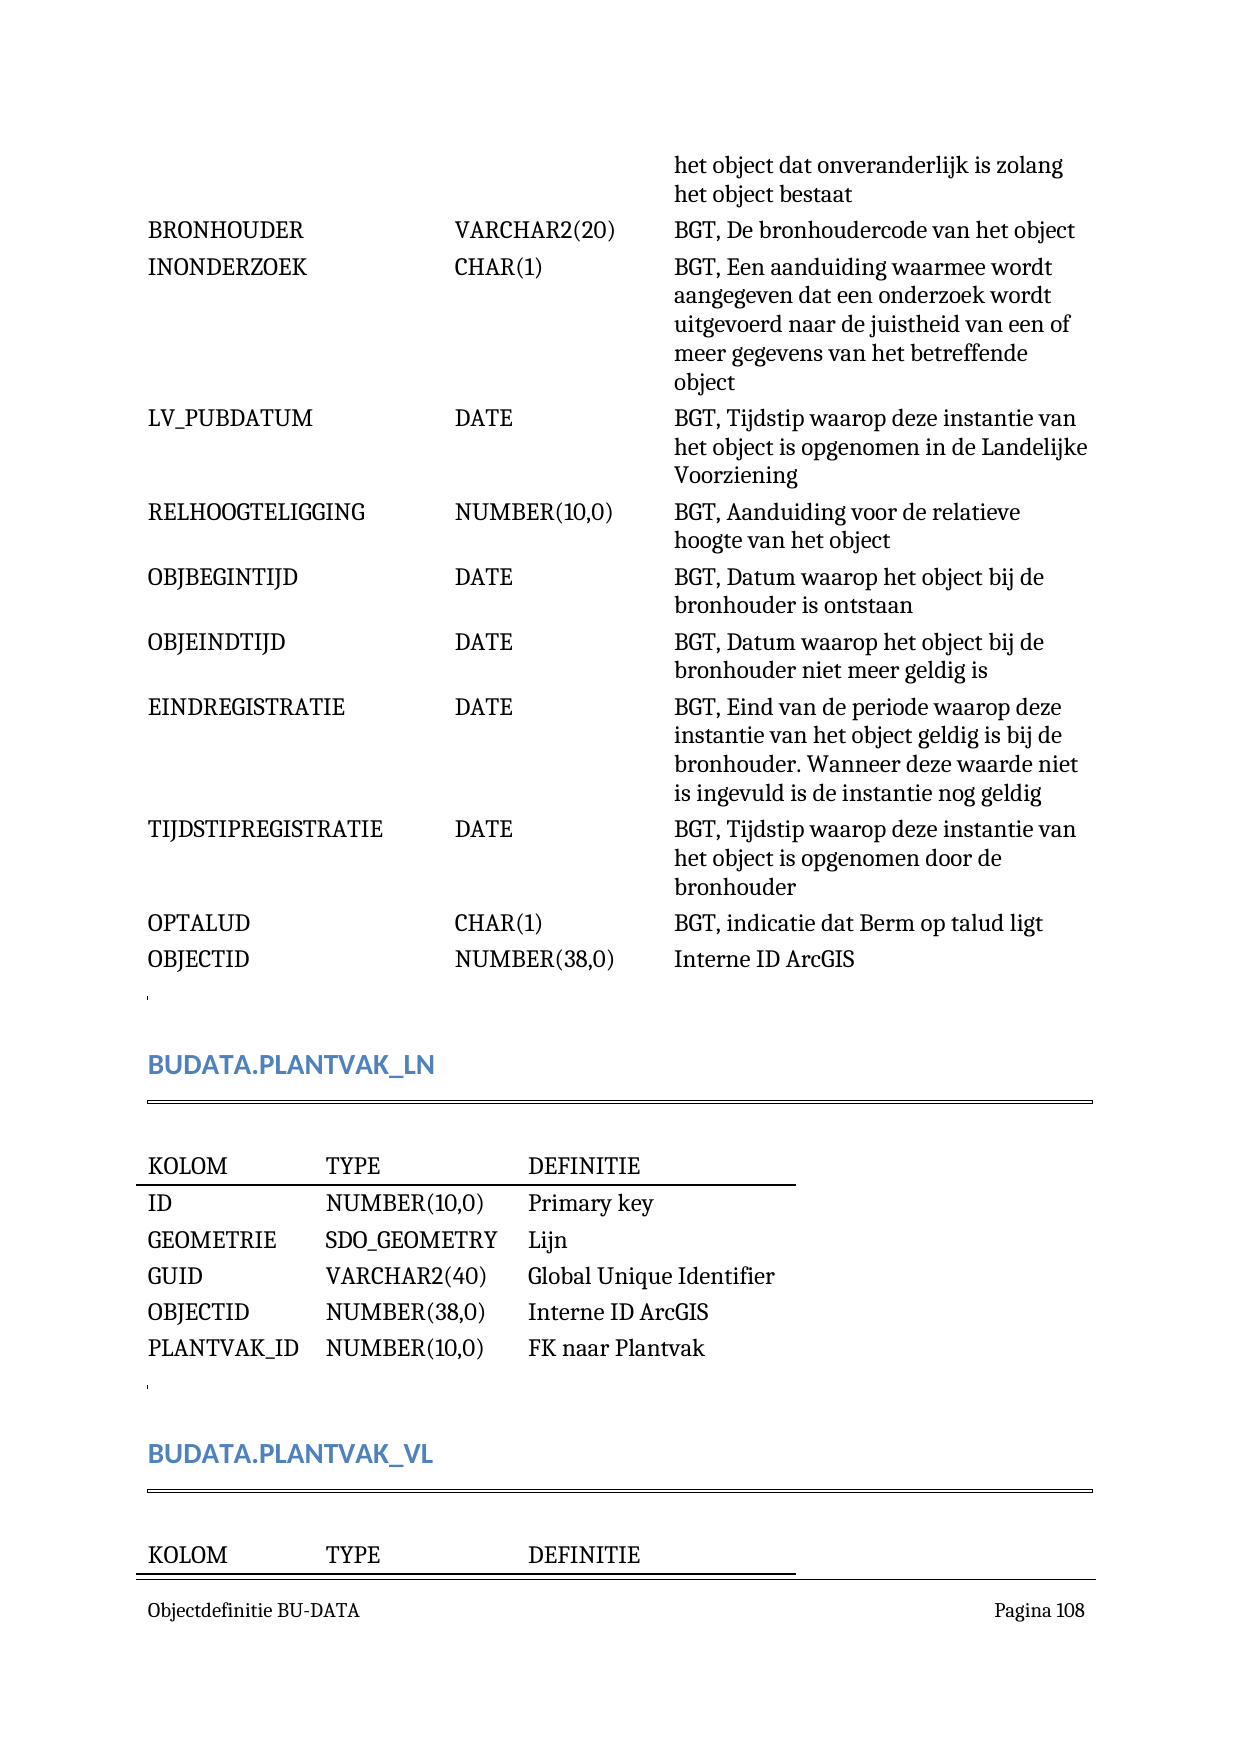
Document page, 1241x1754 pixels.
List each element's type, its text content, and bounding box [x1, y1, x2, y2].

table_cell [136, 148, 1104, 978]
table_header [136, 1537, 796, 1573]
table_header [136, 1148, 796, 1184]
subtitle BUDATA.PLANTVAK_VL [148, 1435, 1093, 1471]
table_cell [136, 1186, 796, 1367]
subtitle BUDATA.PLANTVAK_LN [148, 1046, 1093, 1082]
